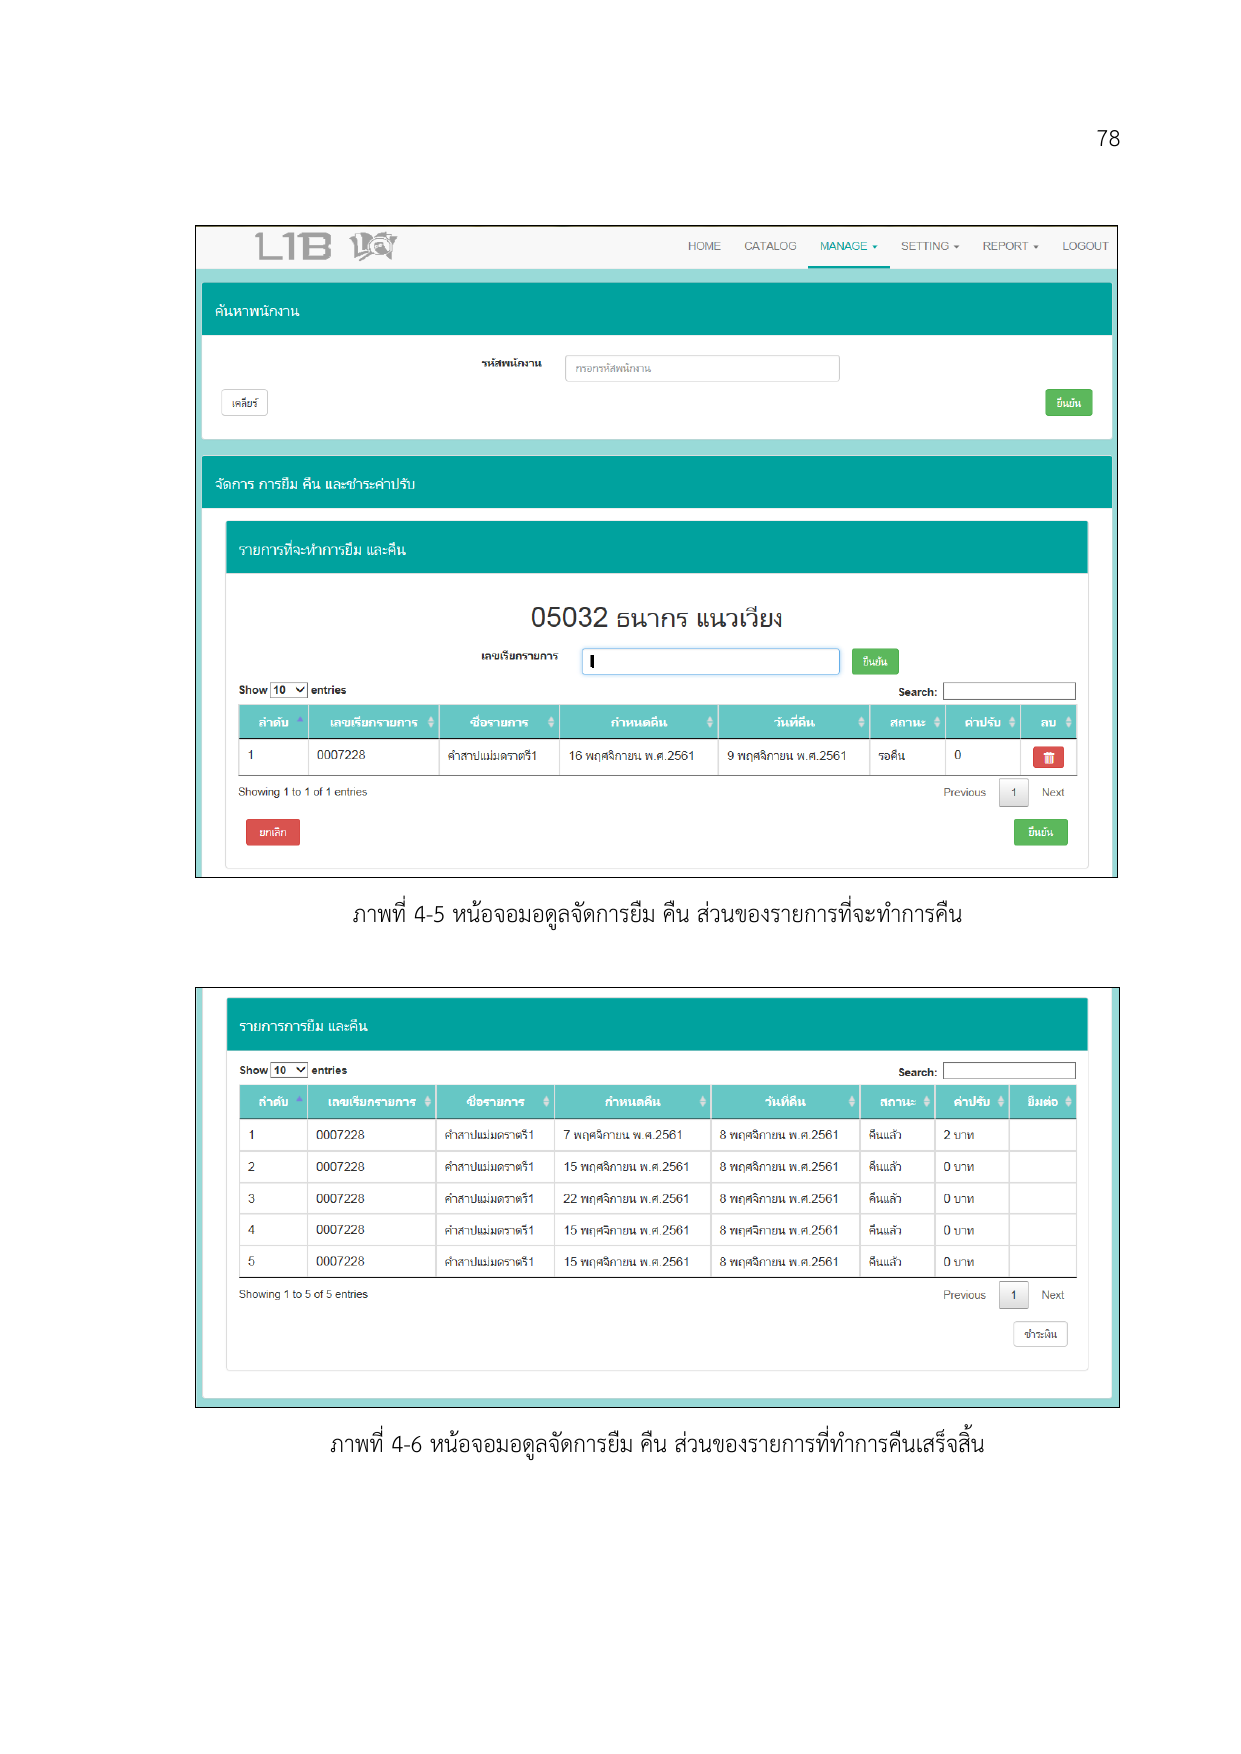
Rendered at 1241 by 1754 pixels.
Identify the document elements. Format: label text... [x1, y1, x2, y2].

text ภาพที่ 4-5 หน้อจอมอดูลจัดการยืม คืน ส่วนของรายการที่จะทำการคืน [195, 893, 1120, 931]
text ภาพที่ 4-6 หน้อจอมอดูลจัดการยืม คืน ส่วนของรายการที่ทำการคืนเสร็จสิ้น [195, 1423, 1120, 1461]
picture [196, 226, 1117, 877]
picture [196, 988, 1119, 1407]
